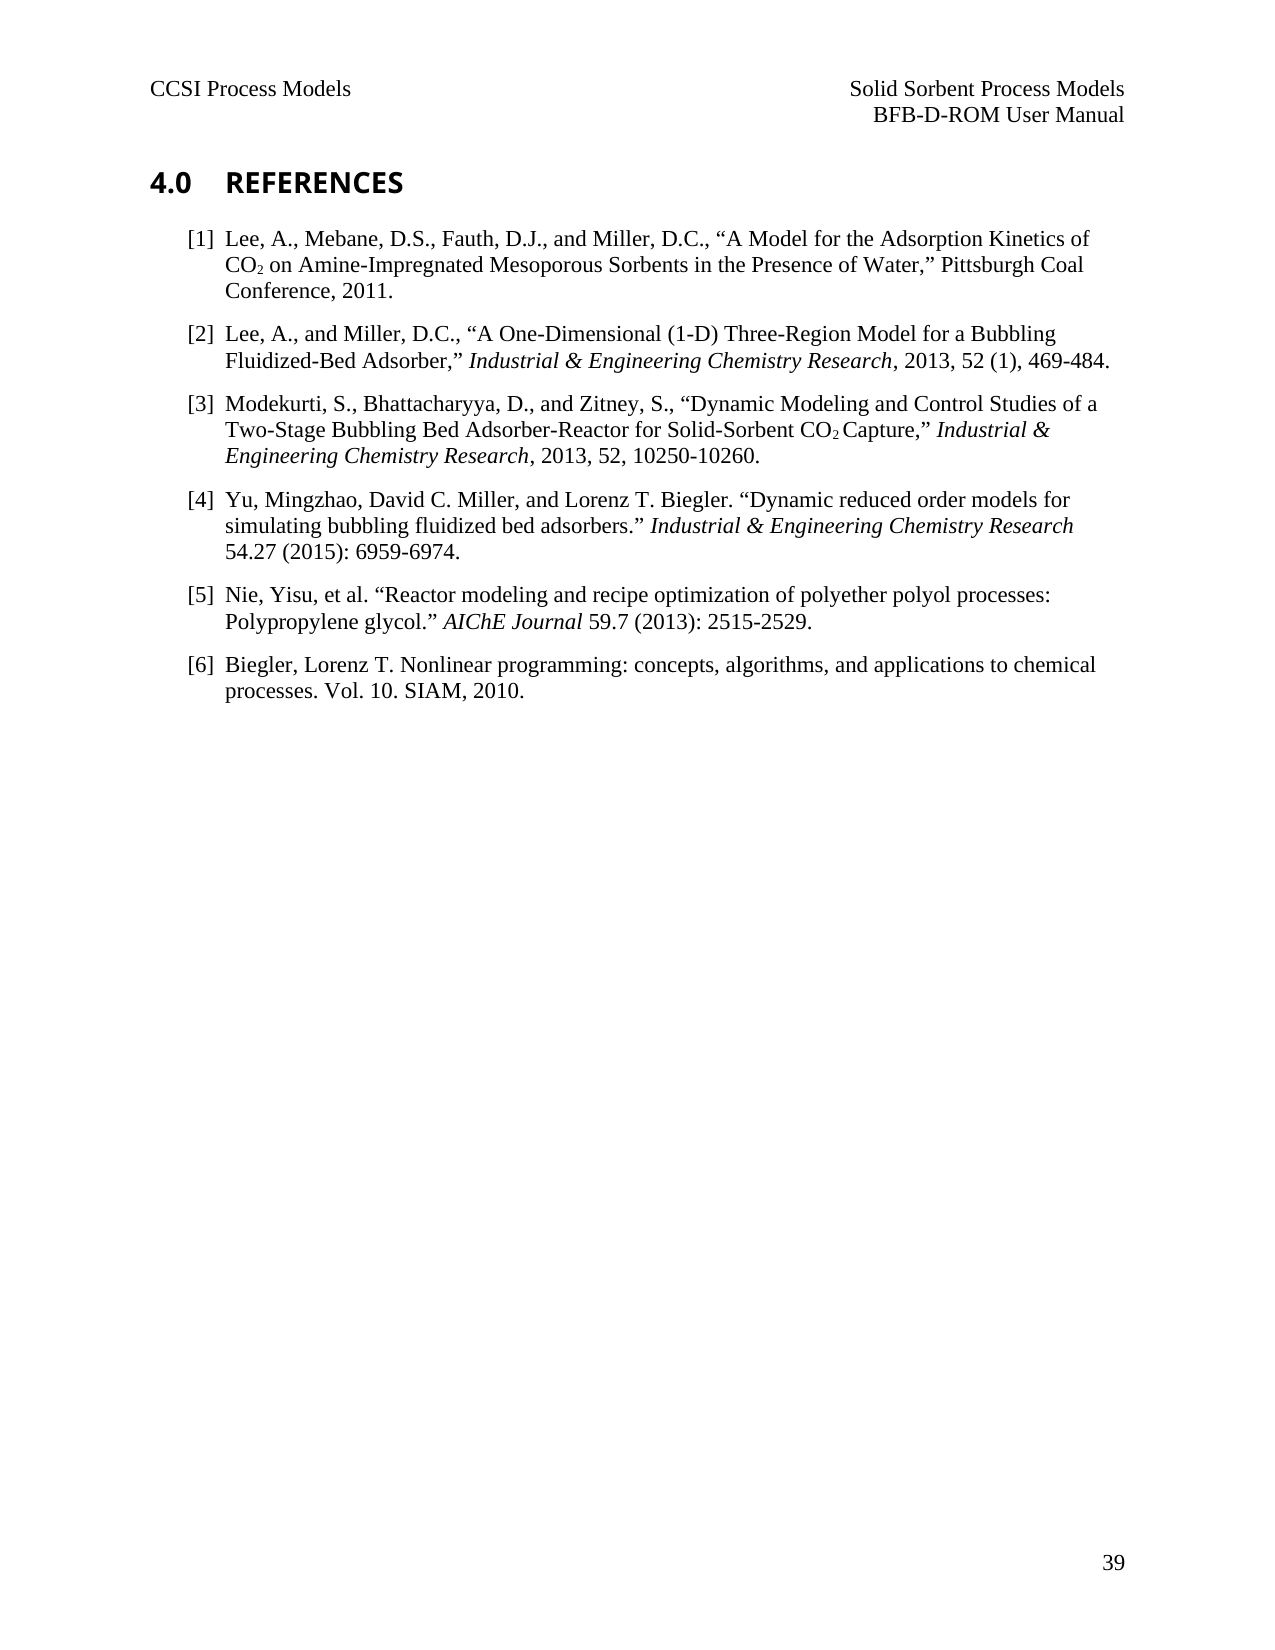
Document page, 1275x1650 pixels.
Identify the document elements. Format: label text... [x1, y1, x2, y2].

text [3] Modekurti, S., Bhattacharyya, D., and Zitney, S., “Dynamic Modeling and Control Studies of a Two-Stage Bubbling Bed Adsorber-Reactor for Solid-Sorbent CO2 Capture,ˮ Industrial & Engineering Chemistry Research, 2013, 52, 10250-10260. [187, 390, 1125, 469]
subtitle References [150, 162, 1125, 202]
text [2] Lee, A., and Miller, D.C., “A One-Dimensional (1-D) Three-Region Model for a Bubbling Fluidized-Bed Adsorber,ˮ Industrial & Engineering Chemistry Research, 2013, 52 (1), 469-484. [187, 321, 1125, 373]
text [5] Nie, Yisu, et al. “Reactor modeling and recipe optimization of polyether polyol processes: Polypropylene glycol.” AIChE Journal 59.7 (2013): 2515-2529. [187, 581, 1125, 634]
text [4] Yu, Mingzhao, David C. Miller, and Lorenz T. Biegler. “Dynamic reduced order models for simulating bubbling fluidized bed adsorbers.” Industrial & Engineering Chemistry Research 54.27 (2015): 6959-6974. [187, 486, 1125, 565]
text [1] Lee, A., Mebane, D.S., Fauth, D.J., and Miller, D.C., “A Model for the Adsorption Kinetics of CO2 on Amine-Impregnated Mesoporous Sorbents in the Presence of Water,ˮ Pittsburgh Coal Conference, 2011. [187, 225, 1125, 304]
text [6] Biegler, Lorenz T. Nonlinear programming: concepts, algorithms, and applications to chemical processes. Vol. 10. SIAM, 2010. [187, 651, 1125, 703]
